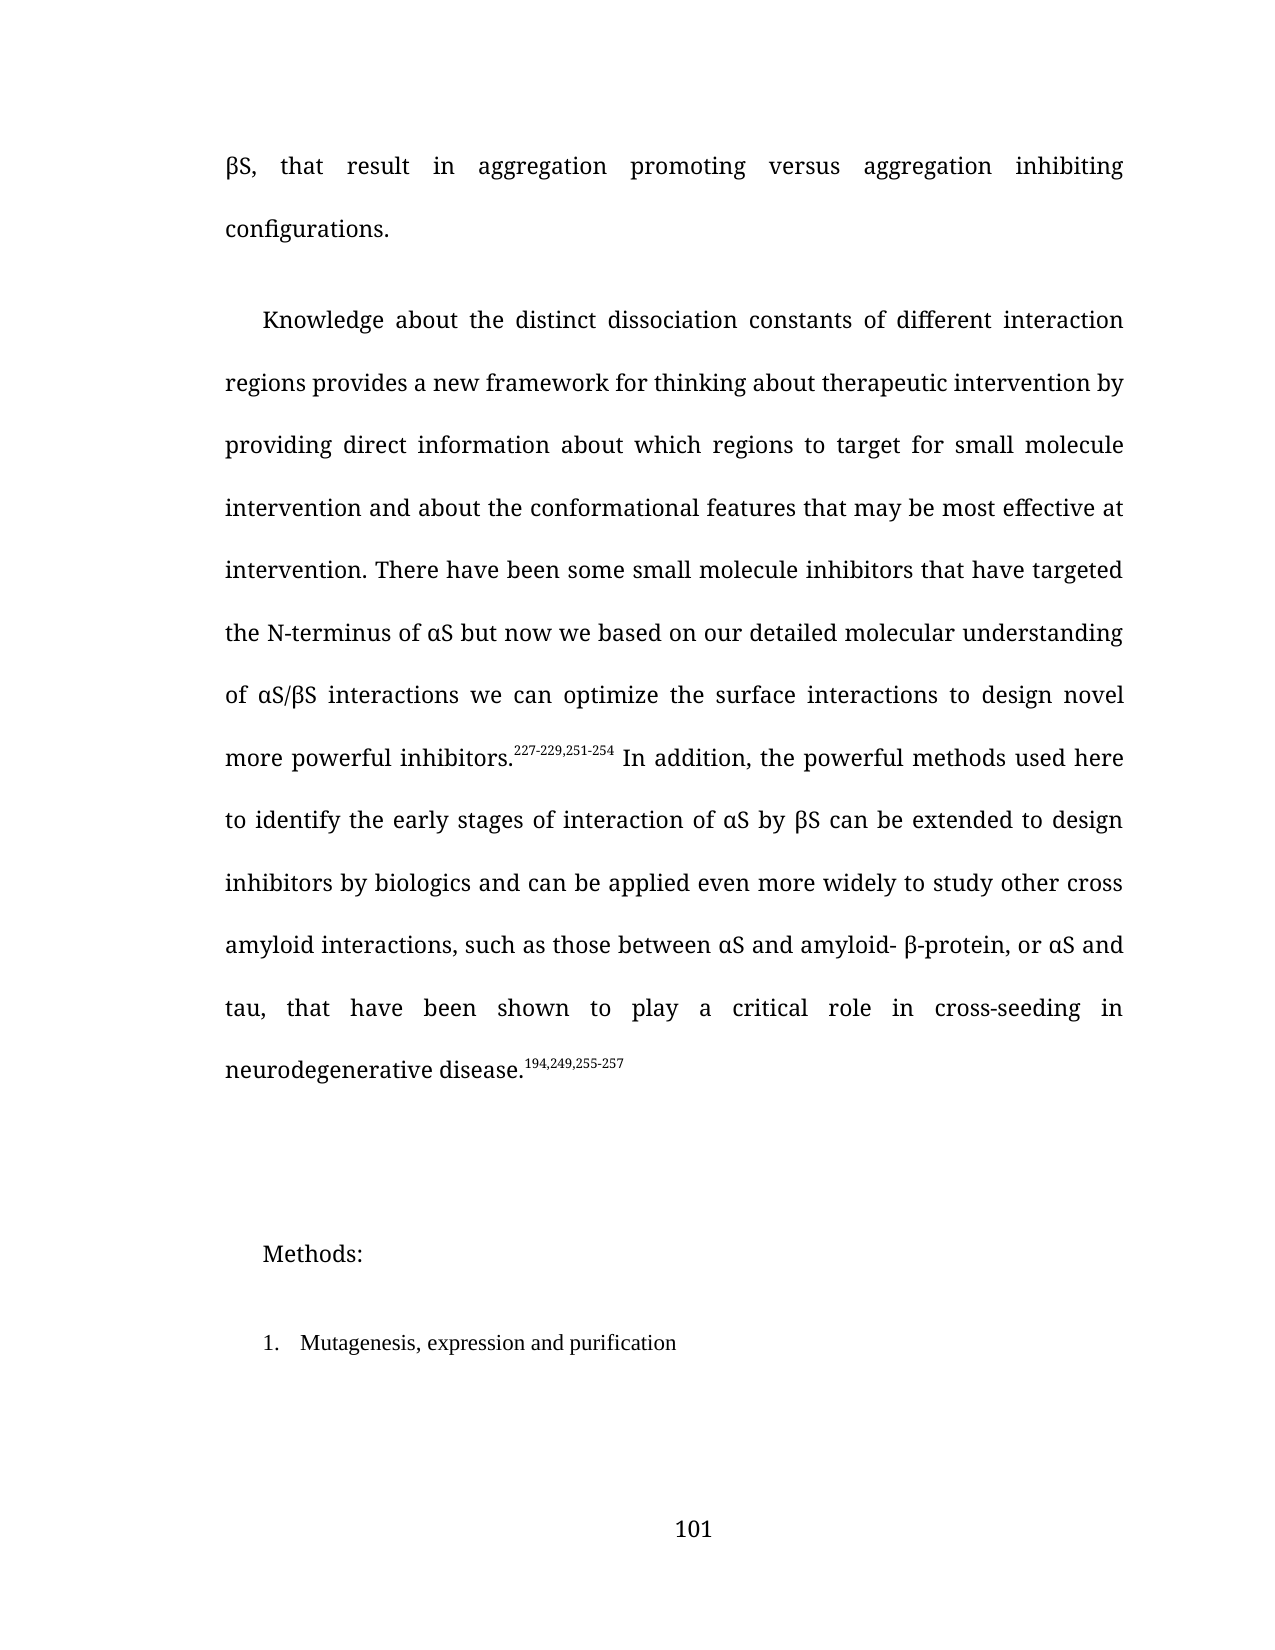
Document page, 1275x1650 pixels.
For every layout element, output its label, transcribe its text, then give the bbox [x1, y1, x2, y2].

list Mutagenesis, expression and purification [262, 1329, 1125, 1356]
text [225, 150, 1125, 244]
text Knowledge about the distinct dissociation constants of different interaction regions provides a new framework for thinking about therapeutic intervention by providing direct information about which regions to target for small molecule intervention and about the conformational features that may be most effective at intervention. There have been some small molecule inhibitors that have targeted the N-terminus of αS but now we based on our detailed molecular understanding of αS/βS interactions we can optimize the surface interactions to design novel more powerful inhibitors.227-229,251-254 In addition, the powerful methods used here to identify the early stages of interaction of αS by βS can be extended to design inhibitors by biologics and can be applied even more widely to study other cross amyloid interactions, such as those between αS and amyloid- β-protein, or αS and tau, that have been shown to play a critical role in cross-seeding in neurodegenerative disease.194,249,255-257 [225, 304, 1125, 1085]
text Methods: [225, 1237, 1125, 1269]
